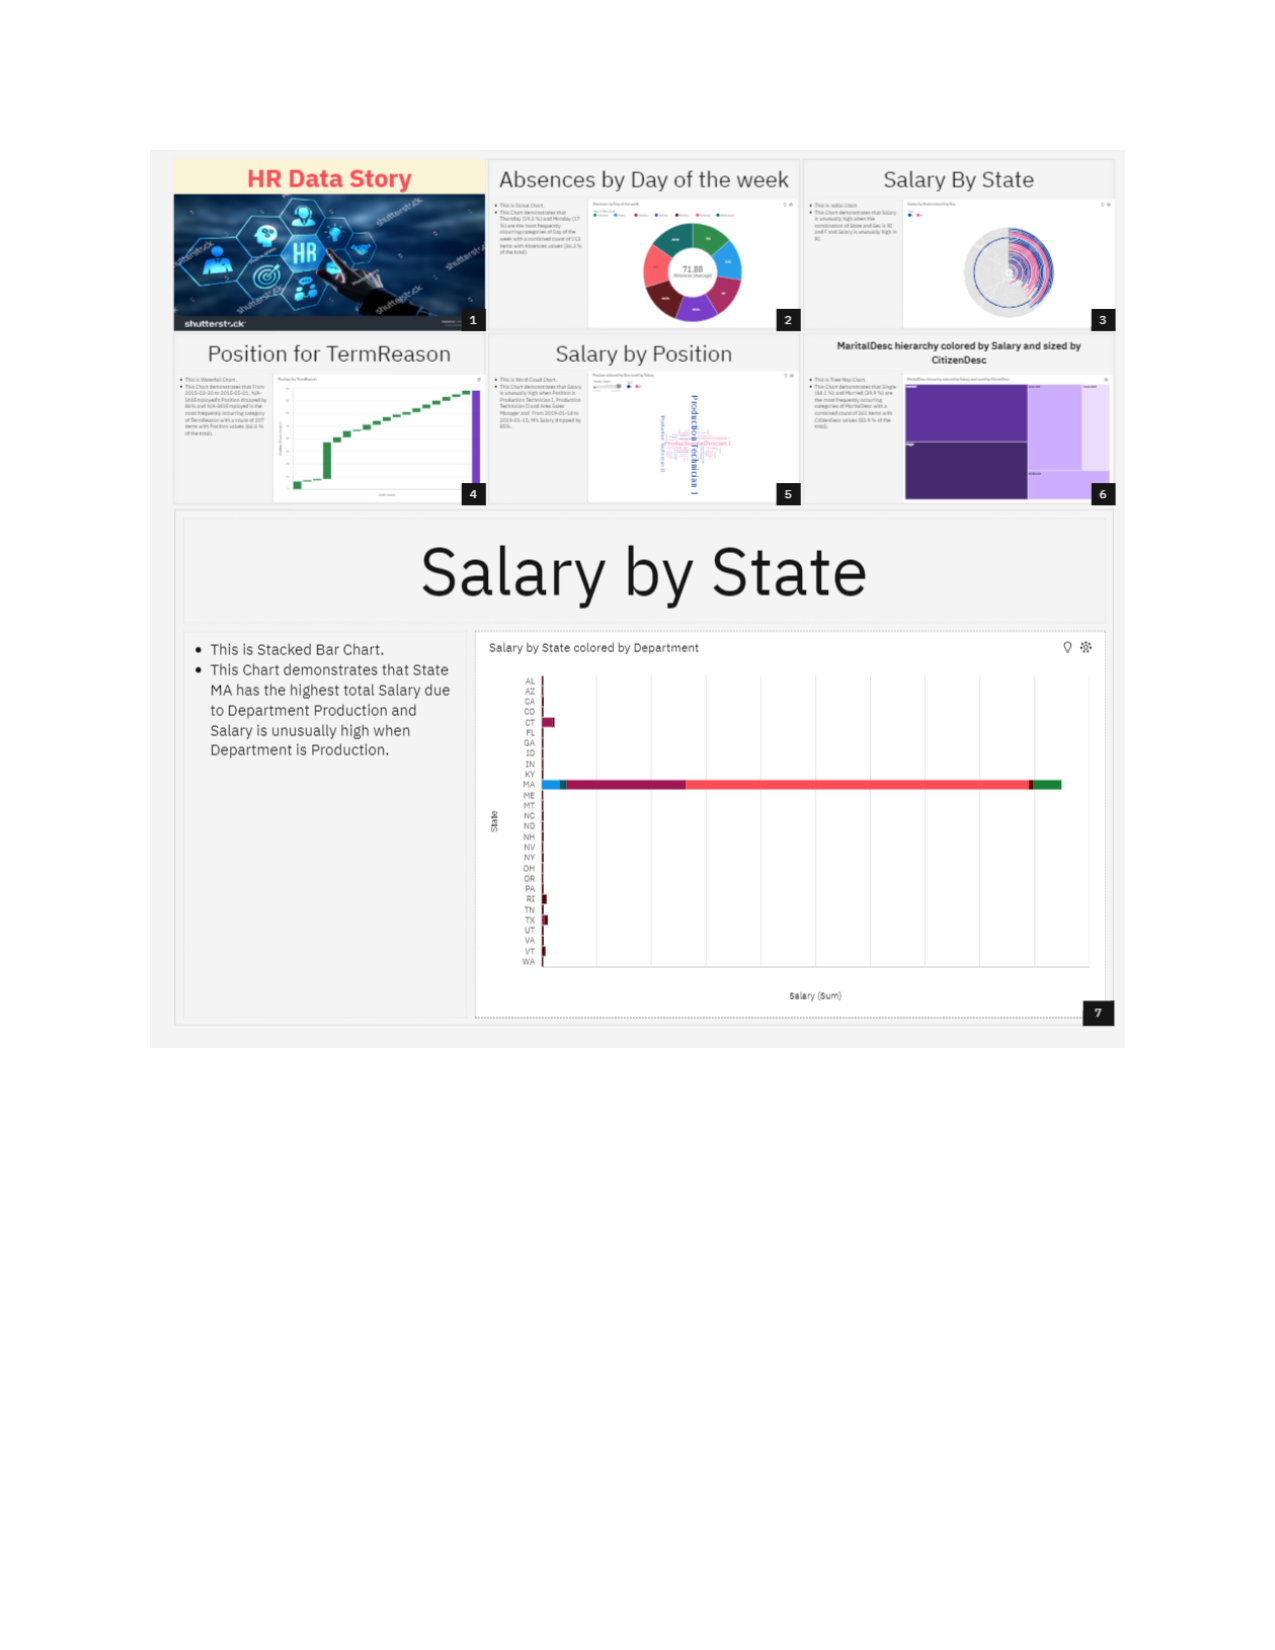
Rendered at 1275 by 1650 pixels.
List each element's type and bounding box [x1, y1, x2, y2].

picture [150, 150, 1125, 1048]
